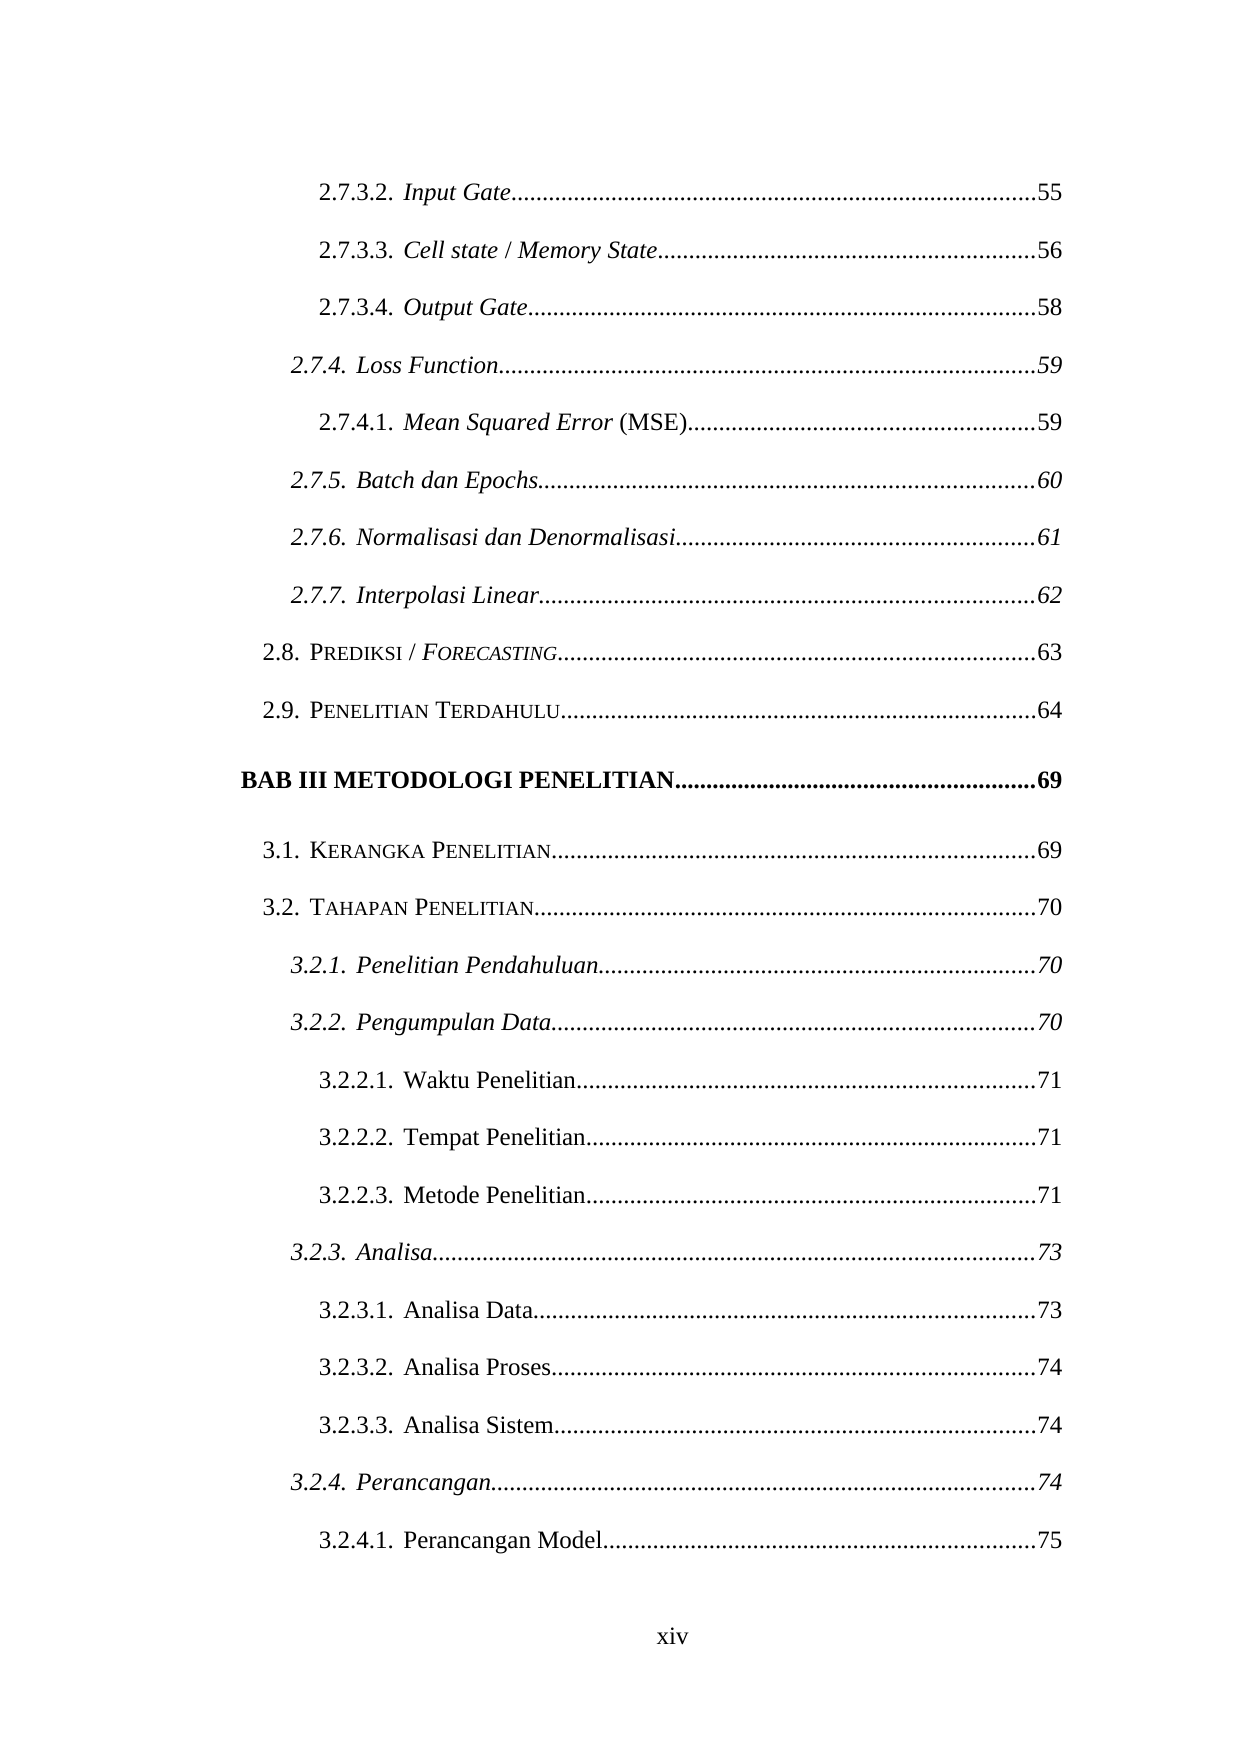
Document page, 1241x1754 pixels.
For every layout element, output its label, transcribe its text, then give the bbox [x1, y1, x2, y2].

text 3.2.2.3. Metode Penelitian 71 [234, 1180, 1063, 1208]
text 3.2.3. Analisa 73 [234, 1237, 1063, 1266]
text 3.2.4. Perancangan 74 [234, 1467, 1063, 1496]
text 3.2.4.1. Perancangan Model 75 [234, 1525, 1063, 1553]
text 3.1. Kerangka Penelitian 69 [234, 835, 1063, 863]
text 2.7.5. Batch dan Epochs 60 [234, 465, 1063, 493]
text 2.7.3.4. Output Gate 58 [234, 292, 1063, 321]
text 3.2.2. Pengumpulan Data 70 [234, 1007, 1063, 1036]
text 3.2.1. Penelitian Pendahuluan 70 [234, 950, 1063, 978]
text 2.7.3.3. Cell state / Memory State 56 [234, 235, 1063, 263]
text 2.7.3.2. Input Gate 55 [234, 177, 1063, 206]
text 3.2. Tahapan Penelitian 70 [234, 892, 1063, 921]
text 2.7.4.1. Mean Squared Error (MSE) 59 [234, 407, 1063, 436]
text 2.7.7. Interpolasi Linear 62 [234, 580, 1063, 608]
text 3.2.3.2. Analisa Proses 74 [234, 1352, 1063, 1381]
text 3.2.2.1. Waktu Penelitian 71 [234, 1065, 1063, 1093]
text 3.2.2.2. Tempat Penelitian 71 [234, 1122, 1063, 1151]
text 2.8. Prediksi / Forecasting 63 [234, 637, 1063, 666]
text 2.7.6. Normalisasi dan Denormalisasi 61 [234, 522, 1063, 551]
text 2.9. Penelitian Terdahulu 64 [234, 695, 1063, 723]
text 3.2.3.3. Analisa Sistem 74 [234, 1410, 1063, 1438]
text 3.2.3.1. Analisa Data 73 [234, 1295, 1063, 1323]
text BAB III METODOLOGI PENELITIAN 69 [234, 765, 1063, 793]
text 2.7.4. Loss Function 59 [234, 350, 1063, 378]
